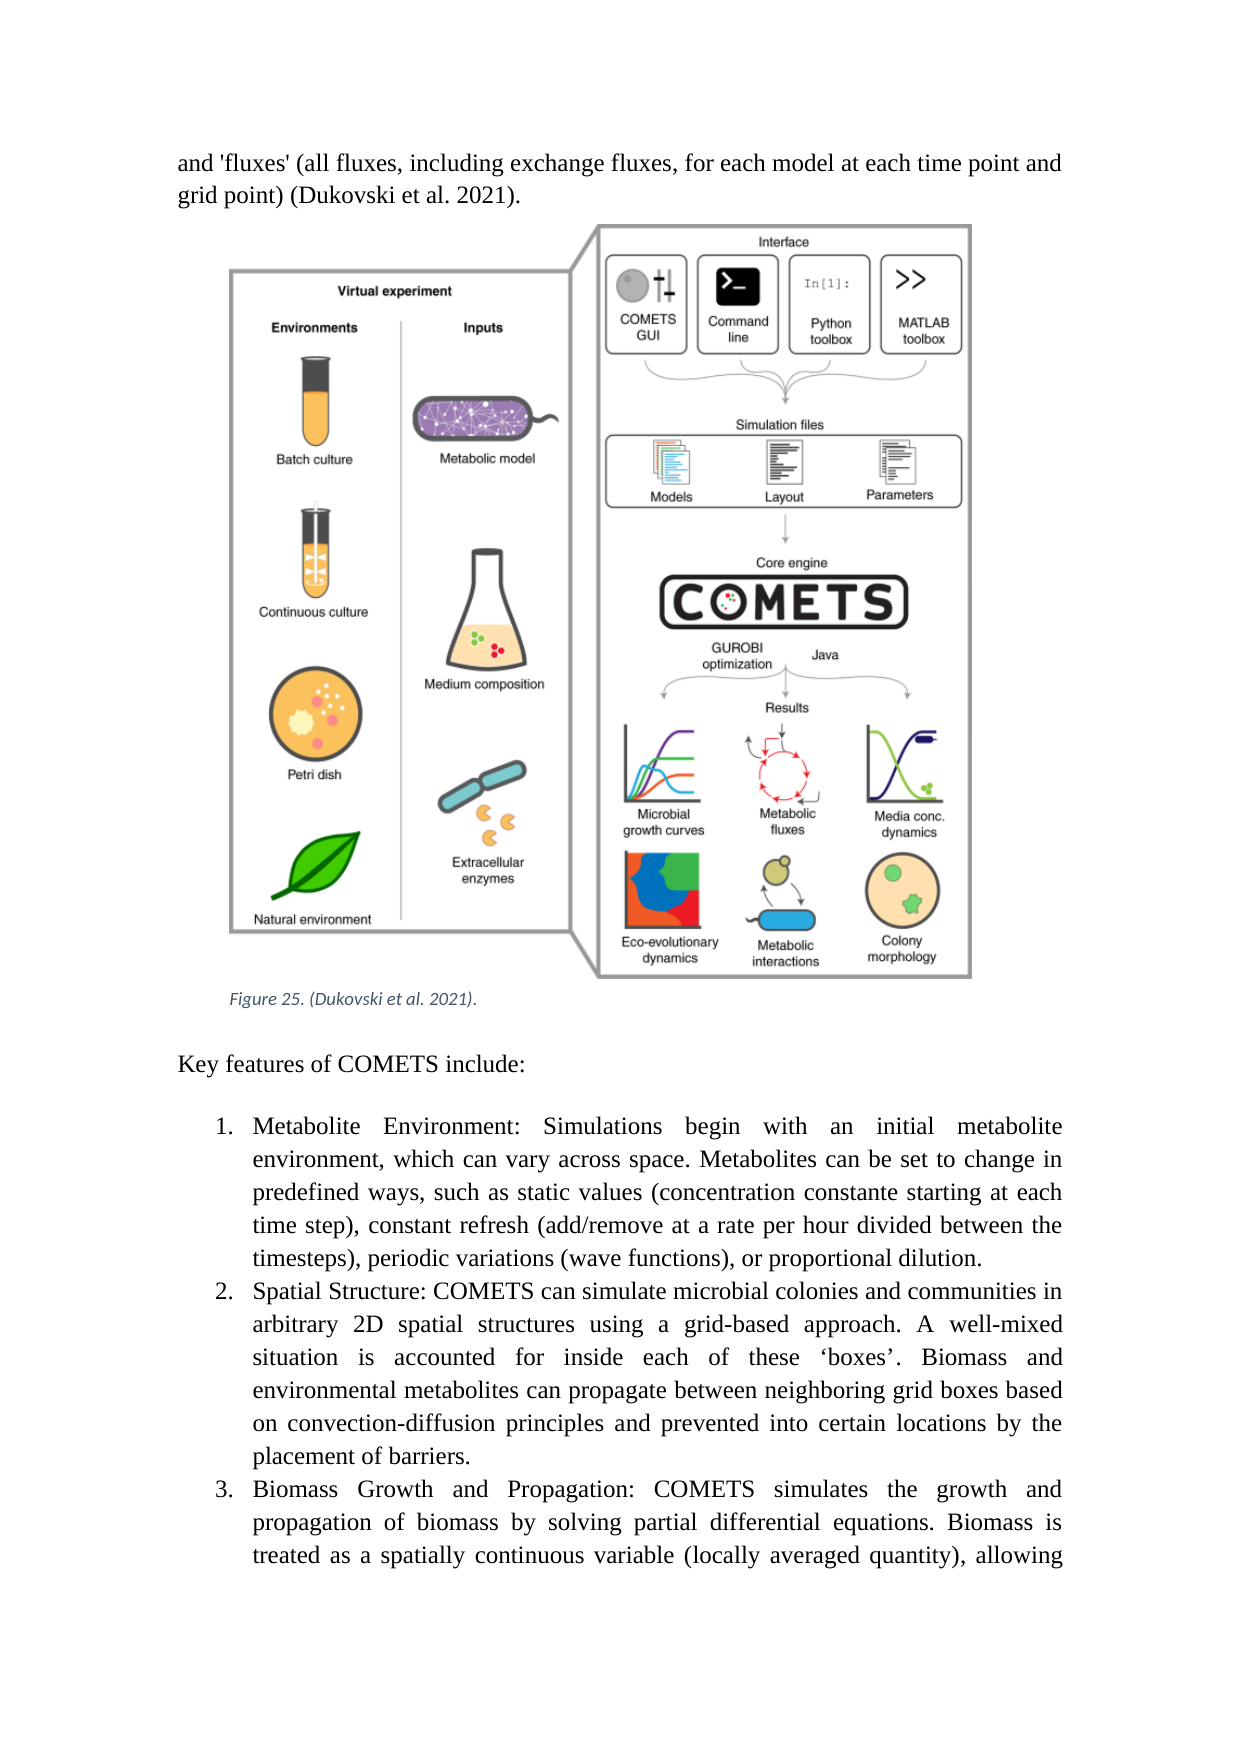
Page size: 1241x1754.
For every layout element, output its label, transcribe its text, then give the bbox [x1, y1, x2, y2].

list Spatial Structure: COMETS can simulate microbial colonies and communities in arbitrary 2D spatial structures using a grid-based approach. A well-mixed situation is accounted for inside each of these ‘boxes’. Biomass and environmental metabolites can propagate between neighboring grid boxes based on convection-diffusion principles and prevented into certain locations by the placement of barriers. [215, 1276, 1063, 1470]
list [215, 1474, 1063, 1569]
list Metabolite Environment: Simulations begin with an initial metabolite environment, which can vary across space. Metabolites can be set to change in predefined ways, such as static values (concentration constante starting at each time step), constant refresh (add/remove at a rate per hour divided between the timesteps), periodic variations (wave functions), or proportional dilution. [215, 1111, 1063, 1272]
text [177, 148, 1063, 209]
picture [229, 224, 972, 979]
